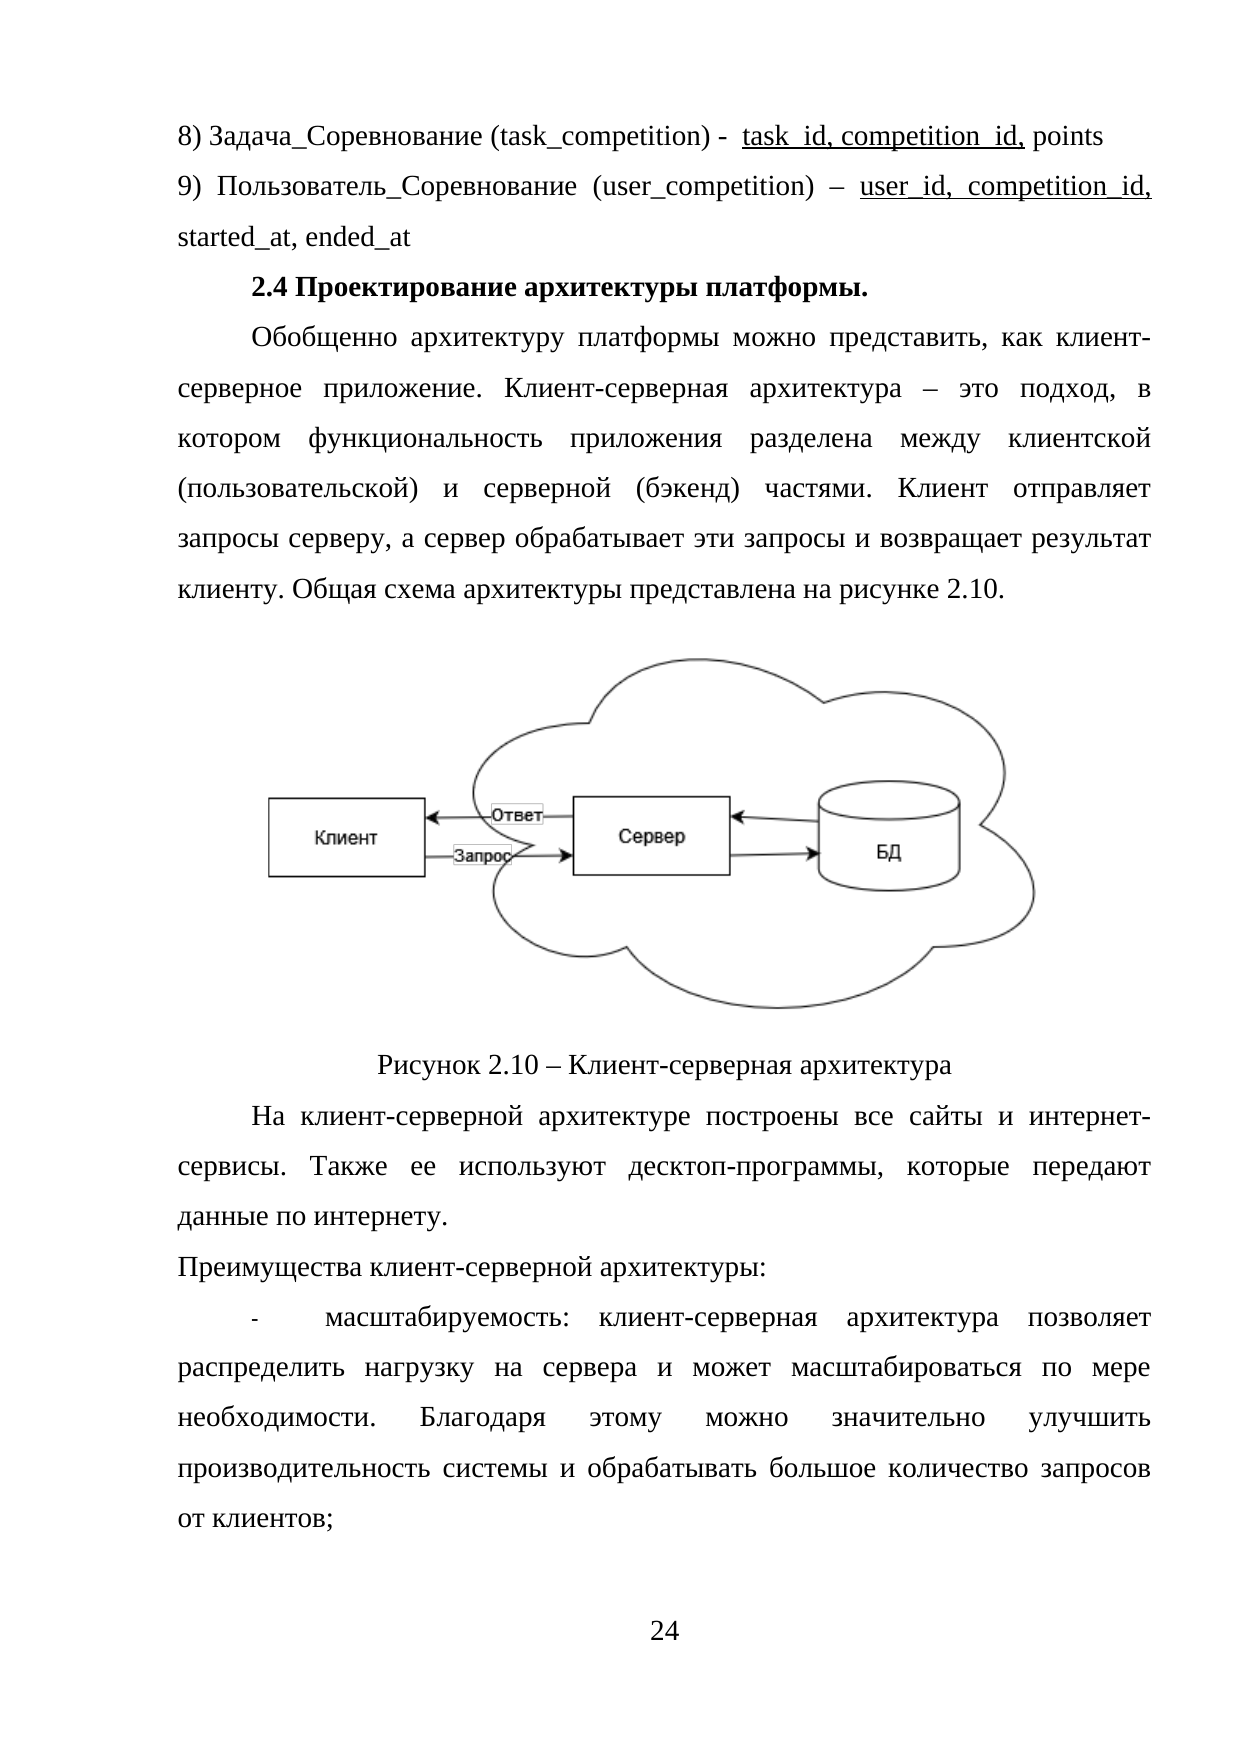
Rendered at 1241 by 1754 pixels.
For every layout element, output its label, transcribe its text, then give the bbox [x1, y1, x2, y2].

list масштабируемость: клиент-серверная архитектура позволяет распределить нагрузку на сервера и может масштабироваться по мере необходимости. Благодаря этому можно значительно улучшить производительность системы и обрабатывать большое количество запросов от клиентов; [177, 1299, 1152, 1534]
text 8) Задача_Соревнование (task_competition) - task_id, competition_id, points [177, 118, 1152, 152]
picture [268, 621, 1061, 1031]
text 9) Пользователь_Соревнование (user_competition) – user_id, competition_id, started_at, ended_at [177, 168, 1152, 252]
text На клиент-серверной архитектуре построены все сайты и интернет-сервисы. Также ее используют десктоп-программы, которые передают данные по интернету. [177, 1098, 1152, 1232]
text Рисунок 2.10 – Клиент-серверная архитектура [177, 1047, 1152, 1081]
text Преимущества клиент-серверной архитектуры: [177, 1249, 1152, 1282]
subtitle 2.4 Проектирование архитектуры платформы. [177, 269, 1152, 303]
text Обобщенно архитектуру платформы можно представить, как клиент-серверное приложение. Клиент-серверная архитектура – это подход, в котором функциональность приложения разделена между клиентской (пользовательской) и серверной (бэкенд) частями. Клиент отправляет запросы серверу, а сервер обрабатывает эти запросы и возвращает результат клиенту. Общая схема архитектуры представлена на рисунке 2.10. [177, 319, 1152, 604]
